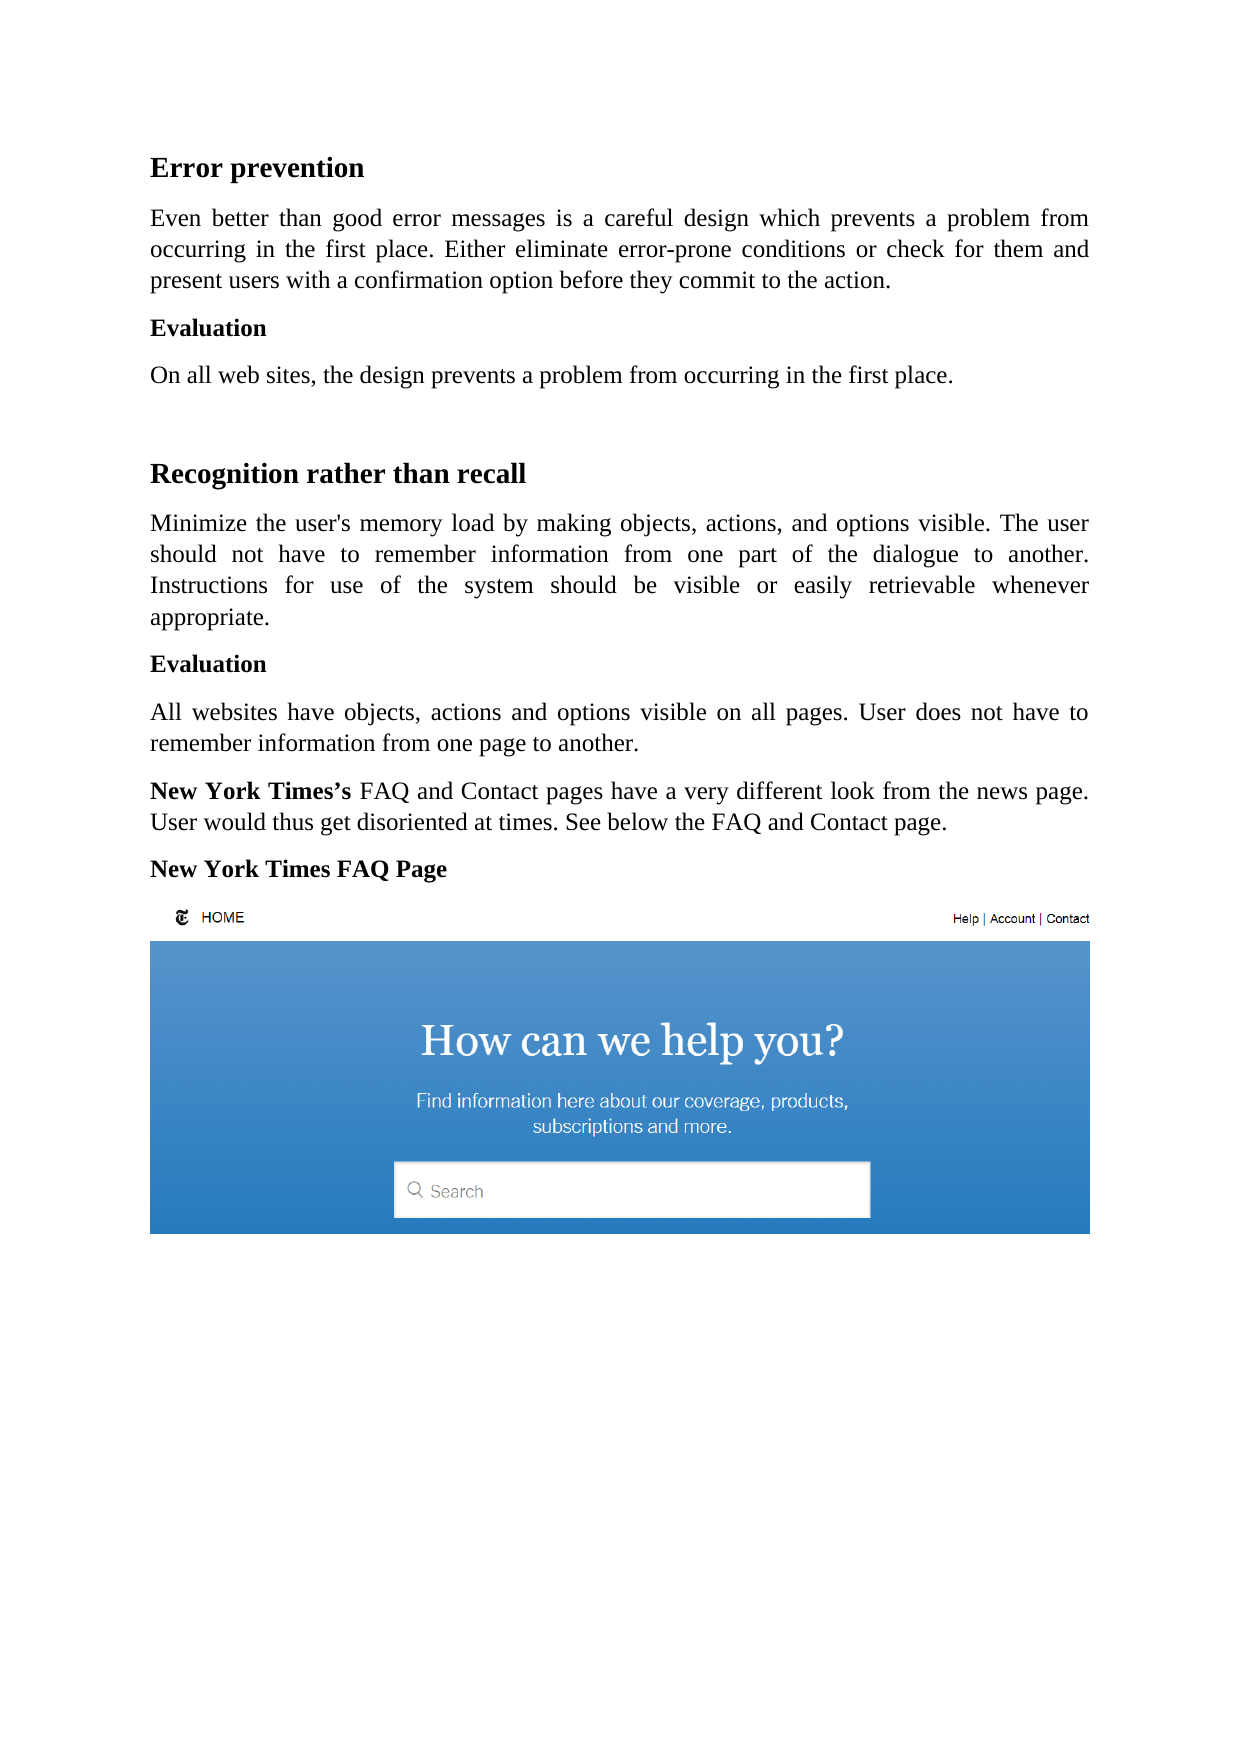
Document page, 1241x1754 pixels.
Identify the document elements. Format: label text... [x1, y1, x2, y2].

text Evaluation [150, 313, 1090, 341]
text Error prevention [150, 150, 1090, 183]
text Even better than good error messages is a careful design which prevents a problem from occurring in the first place. Either eliminate error-prone conditions or check for them and present users with a confirmation option before they commit to the action. [150, 203, 1090, 294]
text On all web sites, the design prevents a problem from occurring in the first place. [150, 360, 1090, 389]
text Recognition rather than recall [150, 456, 1090, 489]
text All websites have objects, actions and options visible on all pages. User does not have to remember information from one page to another. [150, 697, 1090, 757]
text Evaluation [150, 649, 1090, 678]
text New York Times’s FAQ and Contact pages have a very different look from the news page. User would thus get disoriented at times. See below the FAQ and Contact page. [150, 776, 1090, 836]
text Minimize the user's memory load by making objects, actions, and options visible. The user should not have to remember information from one part of the dialogue to another. Instructions for use of the system should be visible or easily retrievable whenever appropriate. [150, 508, 1090, 630]
text New York Times FAQ Page [150, 854, 1090, 883]
picture [150, 902, 1090, 1234]
